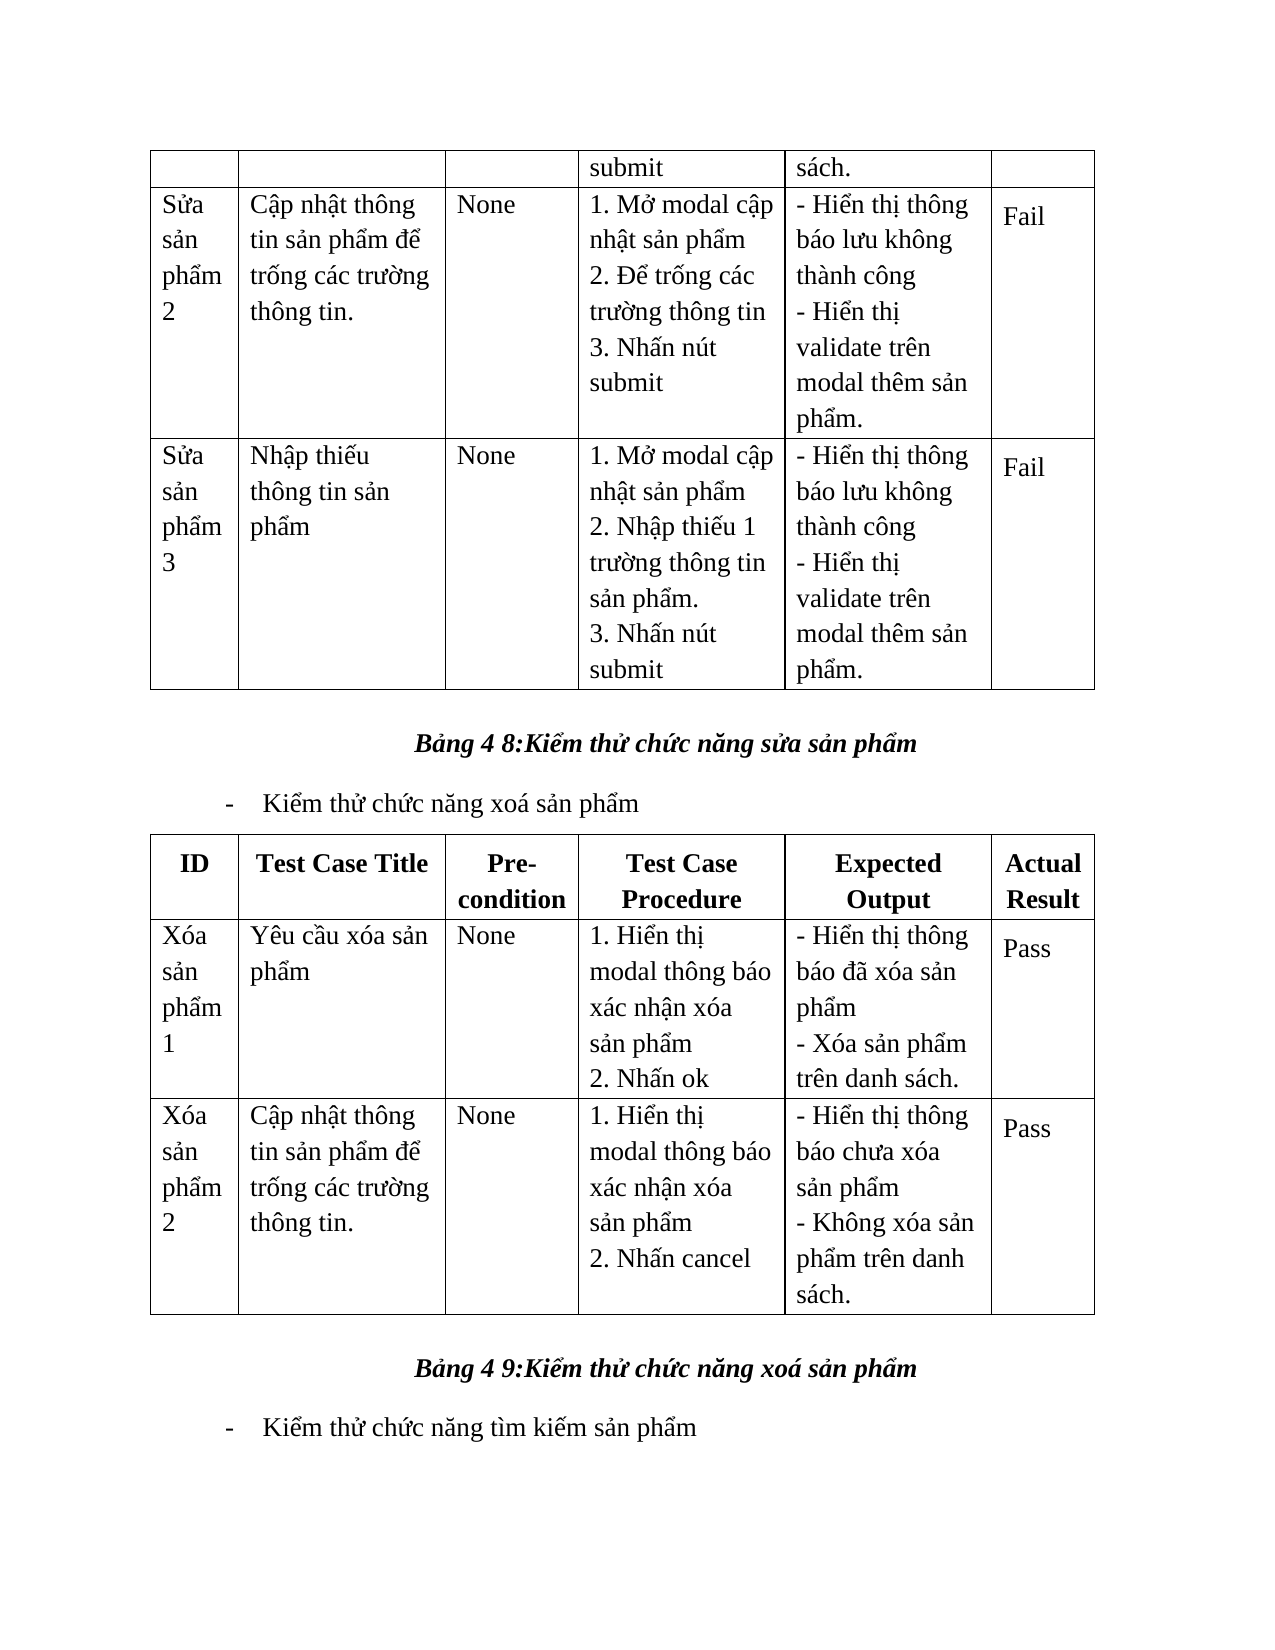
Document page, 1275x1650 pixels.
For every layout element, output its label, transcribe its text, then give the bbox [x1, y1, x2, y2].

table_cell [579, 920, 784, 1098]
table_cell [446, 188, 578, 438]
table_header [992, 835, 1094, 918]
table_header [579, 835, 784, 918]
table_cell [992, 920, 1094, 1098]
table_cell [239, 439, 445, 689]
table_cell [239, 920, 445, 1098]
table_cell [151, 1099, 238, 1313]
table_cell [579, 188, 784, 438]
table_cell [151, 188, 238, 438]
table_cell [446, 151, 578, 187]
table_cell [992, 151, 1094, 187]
list Kiểm thử chức năng xoá sản phẩm [225, 787, 1125, 818]
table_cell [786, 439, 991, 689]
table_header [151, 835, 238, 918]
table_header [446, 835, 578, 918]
list Kiểm thử chức năng tìm kiếm sản phẩm [225, 1411, 1125, 1442]
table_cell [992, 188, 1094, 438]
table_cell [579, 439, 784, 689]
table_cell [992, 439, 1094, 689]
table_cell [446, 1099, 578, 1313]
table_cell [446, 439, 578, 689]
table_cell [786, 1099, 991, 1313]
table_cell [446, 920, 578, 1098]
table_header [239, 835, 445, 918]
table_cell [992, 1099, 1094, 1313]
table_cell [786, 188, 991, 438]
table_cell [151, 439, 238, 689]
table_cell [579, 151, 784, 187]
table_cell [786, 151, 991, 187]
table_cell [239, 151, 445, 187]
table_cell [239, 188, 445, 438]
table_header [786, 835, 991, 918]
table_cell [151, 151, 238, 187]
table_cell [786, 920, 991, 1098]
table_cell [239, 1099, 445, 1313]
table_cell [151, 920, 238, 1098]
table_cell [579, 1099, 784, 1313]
